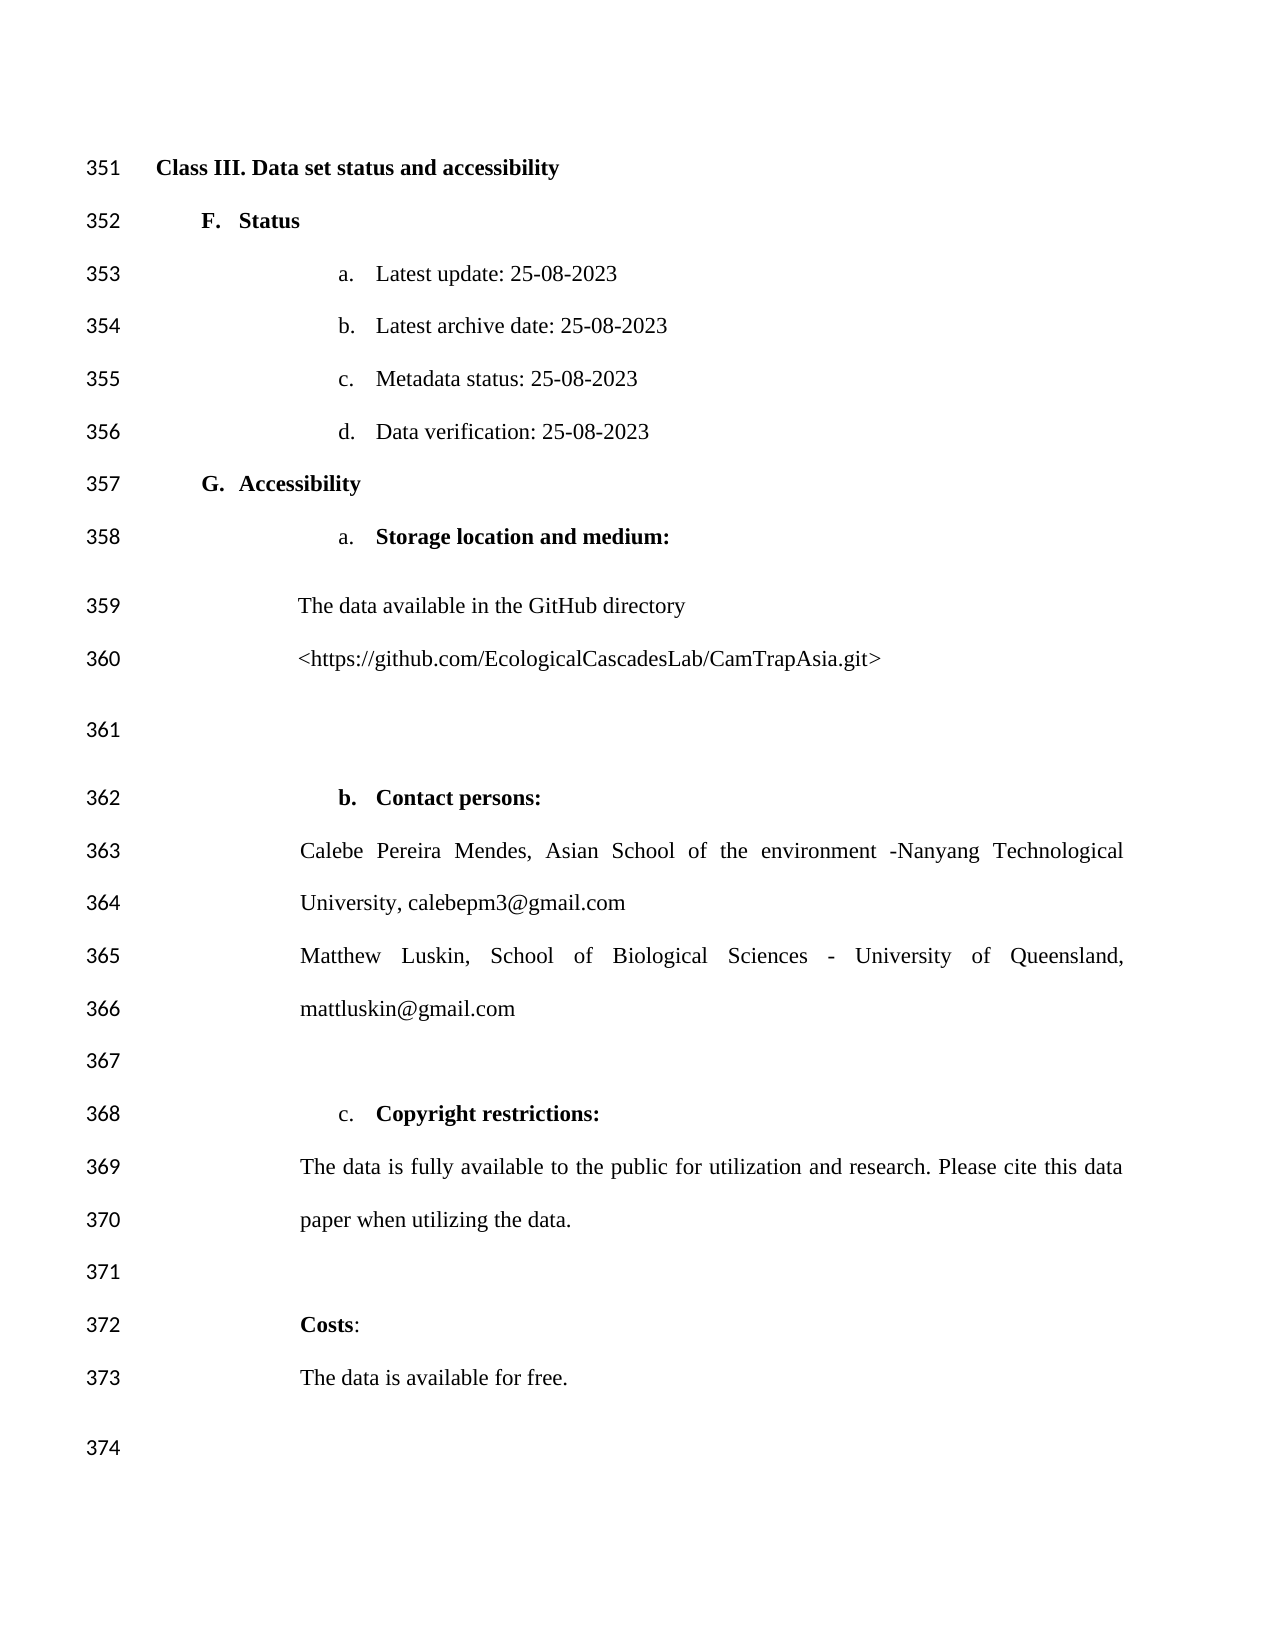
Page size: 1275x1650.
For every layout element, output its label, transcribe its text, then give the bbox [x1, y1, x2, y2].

list Latest archive date: 25-08-2023 [338, 312, 1125, 339]
list Accessibility [201, 470, 1125, 497]
list Calebe Pereira Mendes, Asian School of the environment -Nanyang Technological University, calebepm3@gmail.com [300, 837, 1125, 916]
list The data is available for free. [300, 1364, 1125, 1390]
subtitle Class III. Data set status and accessibility [150, 154, 1125, 181]
list Metadata status: 25-08-2023 [338, 365, 1125, 391]
list Status [201, 207, 1125, 233]
list Matthew Luskin, School of Biological Sciences - University of Queensland, mattluskin@gmail.com [300, 942, 1125, 1021]
list Data verification: 25-08-2023 [338, 418, 1125, 444]
list Copyright restrictions: [338, 1100, 1125, 1127]
list Costs: [300, 1311, 1125, 1337]
text The data available in the GitHub directory <https://github.com/EcologicalCascadesLab/CamTrapAsia.git> [298, 592, 1125, 672]
list Latest update: 25-08-2023 [338, 259, 1125, 286]
list Contact persons: [338, 784, 1125, 810]
list Storage location and medium: [338, 523, 1125, 549]
list The data is fully available to the public for utilization and research. Please cite this data paper when utilizing the data. [300, 1153, 1125, 1232]
